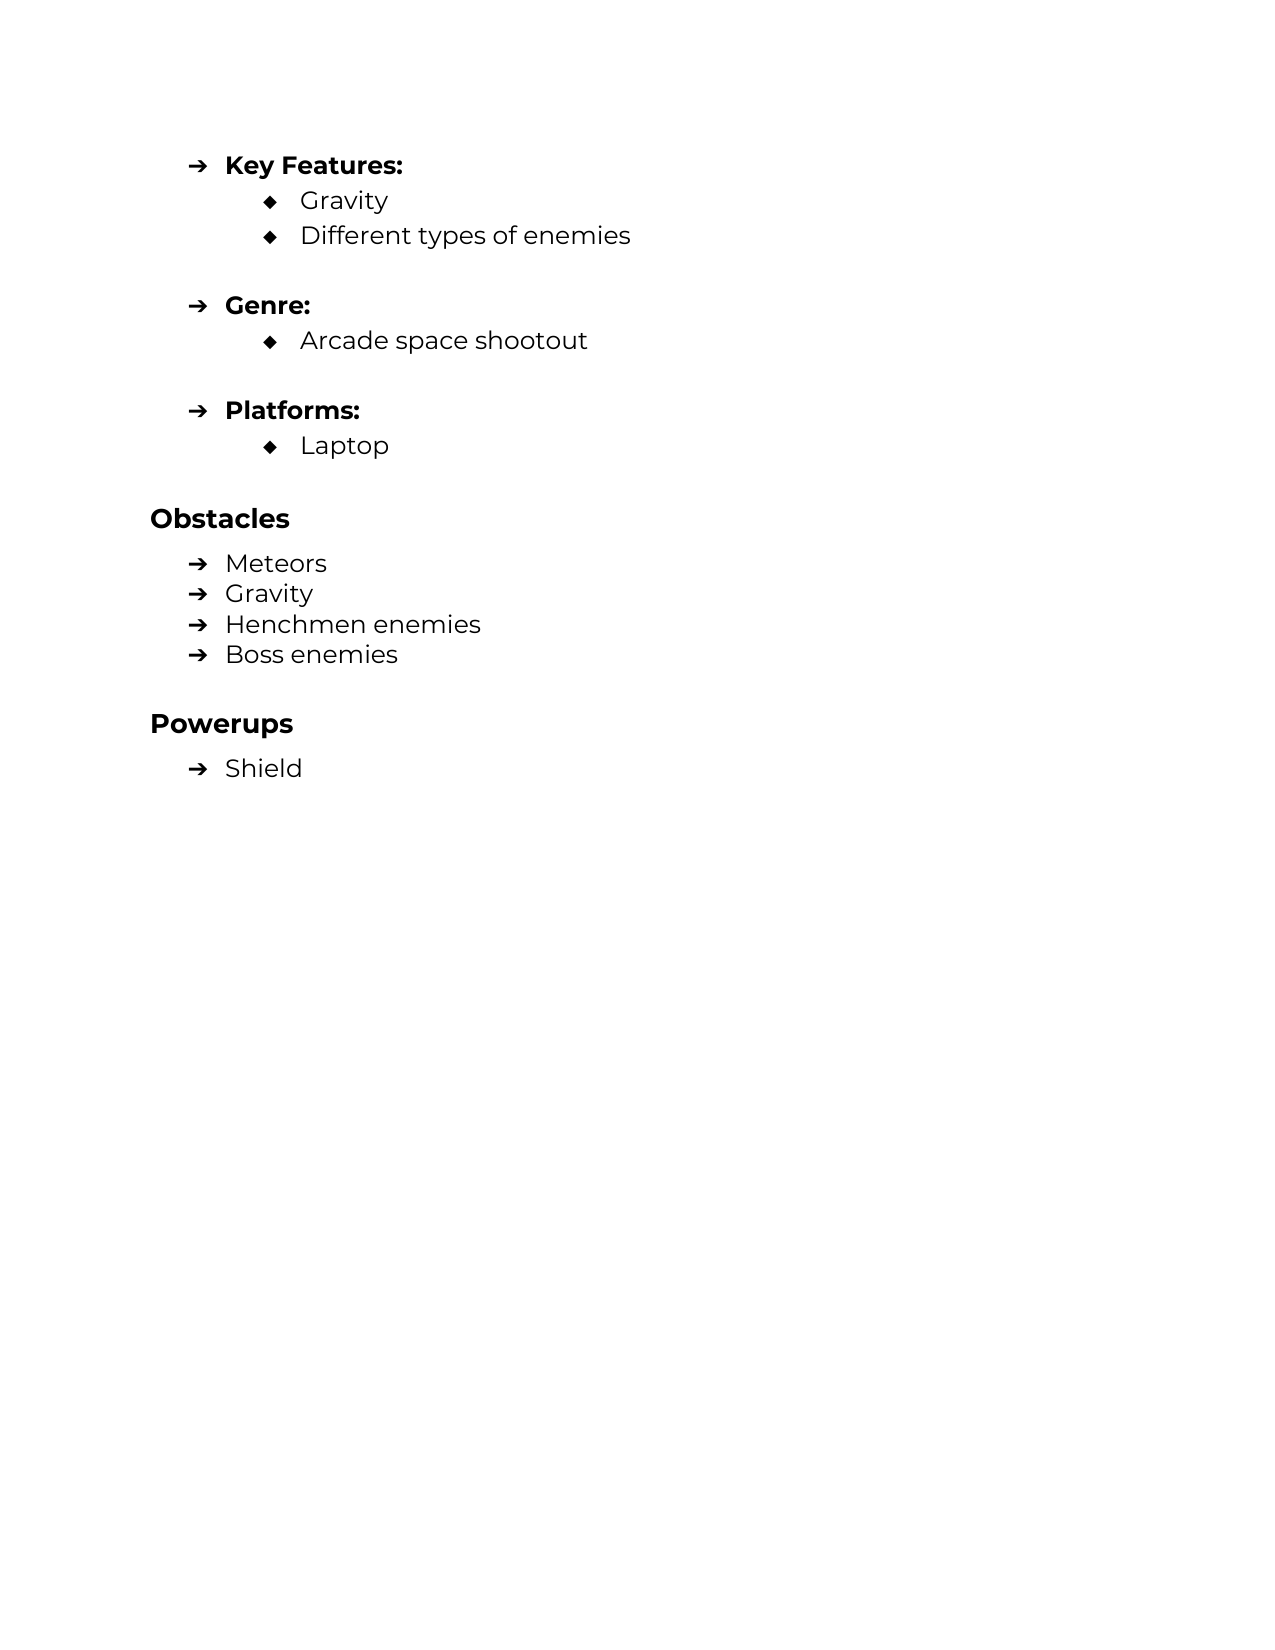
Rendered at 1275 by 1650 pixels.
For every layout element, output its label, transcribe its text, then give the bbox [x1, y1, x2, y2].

list Gravity [187, 578, 1125, 609]
list Laptop [262, 430, 1125, 461]
list Shield [187, 753, 1125, 784]
list Platforms: [187, 395, 1125, 426]
list Boss enemies [187, 639, 1125, 670]
list Arcade space shootout [262, 325, 1125, 356]
subtitle Powerups [150, 708, 1125, 741]
list Gravity [262, 185, 1125, 216]
list Meteors [187, 548, 1125, 578]
list Key Features: [187, 150, 1125, 181]
subtitle Obstacles [150, 502, 1125, 536]
list Henchmen enemies [187, 609, 1125, 639]
list Different types of enemies [262, 220, 1125, 251]
list Genre: [187, 290, 1125, 321]
